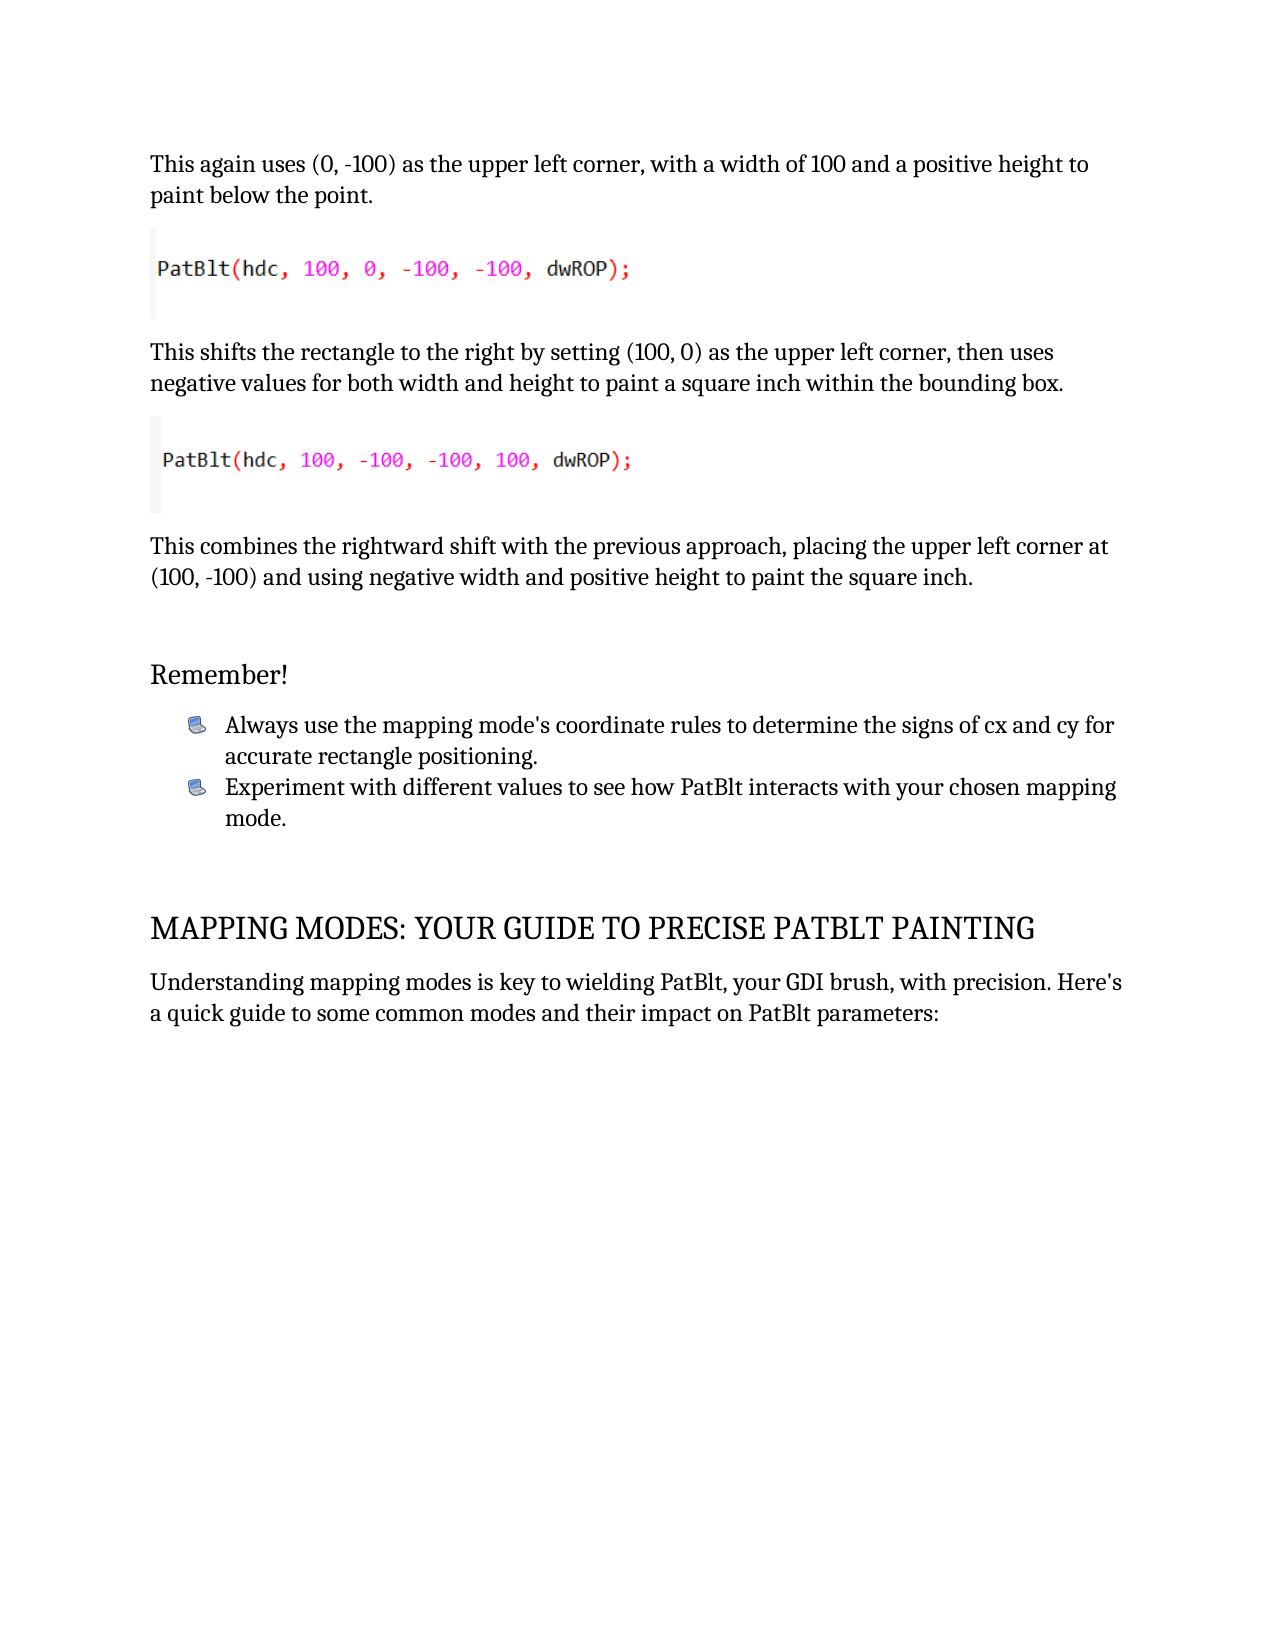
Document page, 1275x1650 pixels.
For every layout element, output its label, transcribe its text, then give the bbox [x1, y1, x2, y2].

text MAPPING MODES: YOUR GUIDE TO PRECISE PATBLT PAINTING [150, 910, 1125, 948]
text This shifts the rectangle to the right by setting (100, 0) as the upper left corner, then uses negative values for both width and height to paint a square inch within the bounding box. [150, 338, 1125, 397]
picture [188, 779, 206, 796]
list Experiment with different values to see how PatBlt interacts with your chosen mapping mode. [187, 773, 1125, 833]
picture [150, 416, 670, 513]
picture [150, 228, 655, 319]
text This combines the rightward shift with the previous approach, placing the upper left corner at (100, -100) and using negative width and positive height to paint the square inch. [150, 532, 1125, 591]
text Understanding mapping modes is key to wielding PatBlt, your GDI brush, with precision. Here's a quick guide to some common modes and their impact on PatBlt parameters: [150, 968, 1125, 1028]
picture [188, 716, 206, 734]
text This again uses (0, -100) as the upper left corner, with a width of 100 and a positive height to paint below the point. [150, 150, 1125, 210]
text Remember! [150, 658, 1125, 692]
list Always use the mapping mode's coordinate rules to determine the signs of cx and cy for accurate rectangle positioning. [187, 711, 1125, 771]
